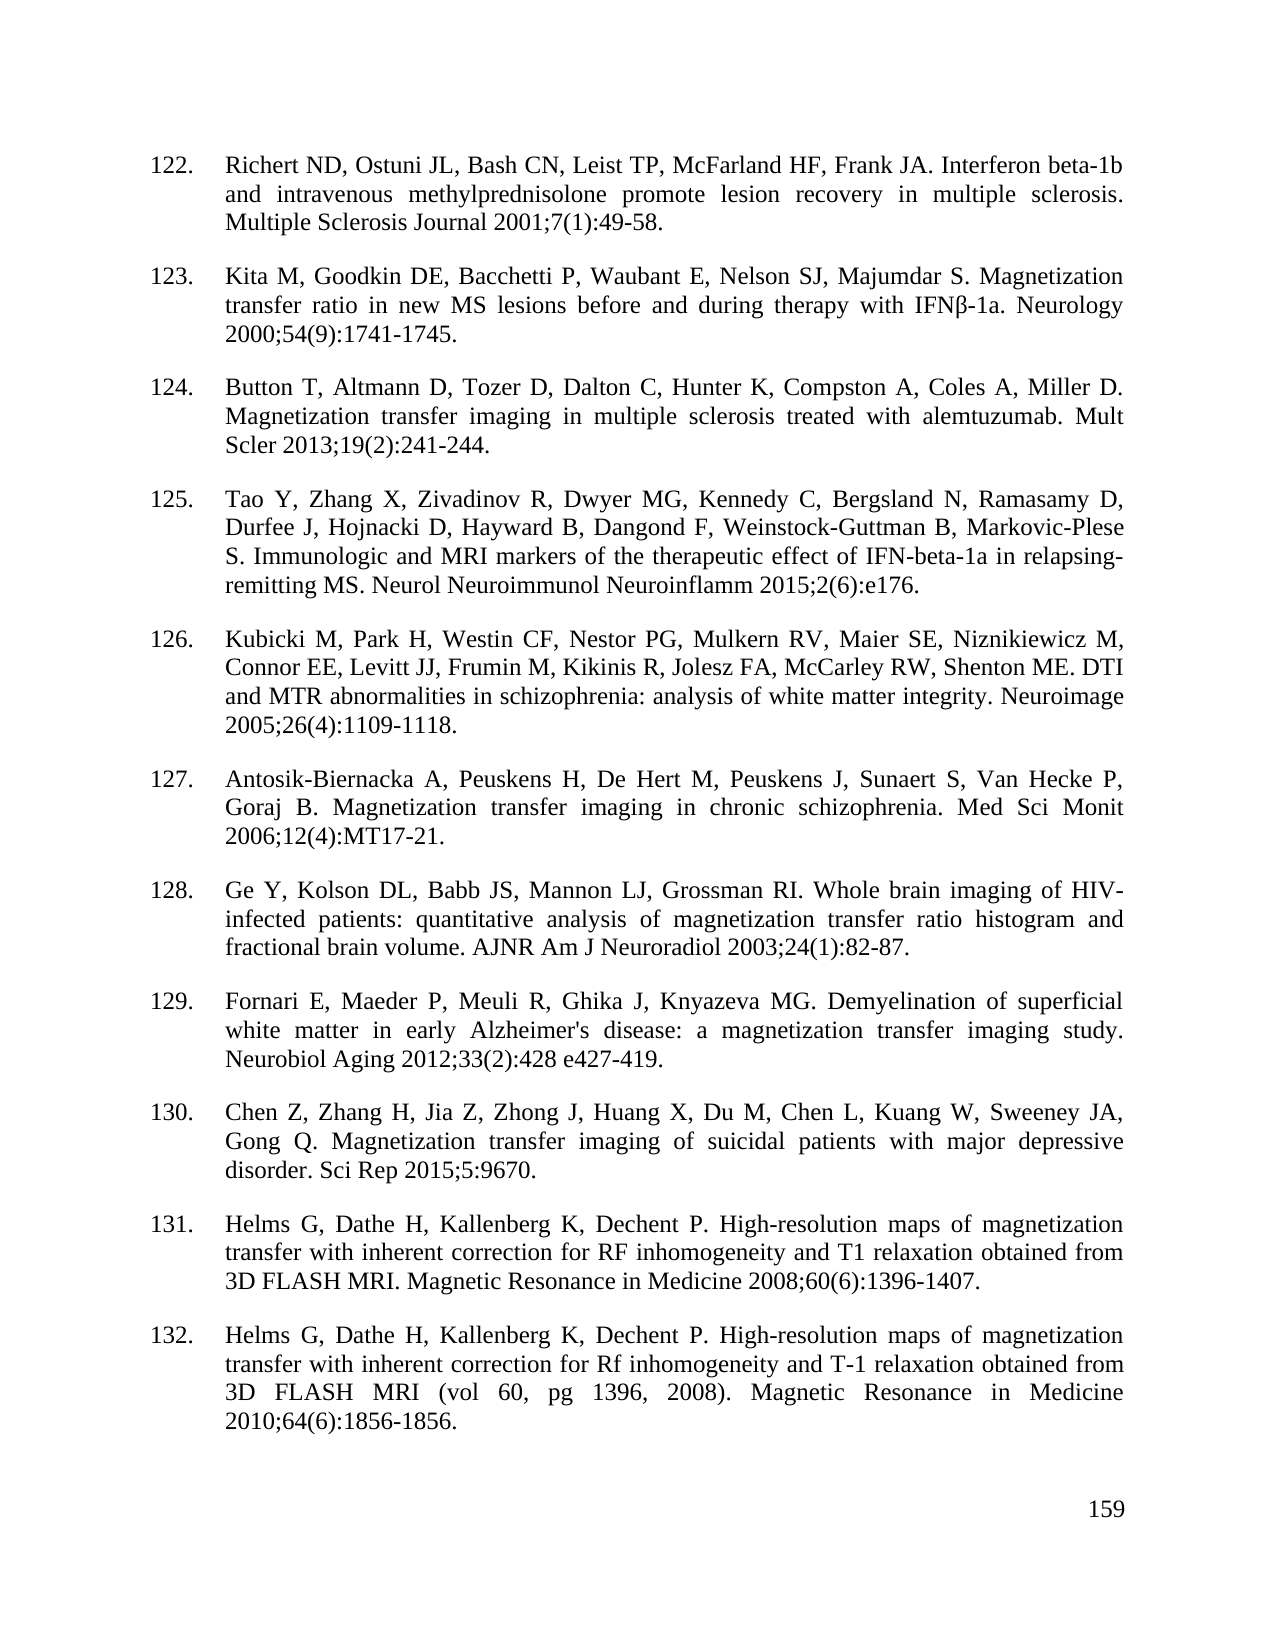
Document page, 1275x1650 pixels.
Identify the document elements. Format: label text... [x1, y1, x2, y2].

text 125. Tao Y, Zhang X, Zivadinov R, Dwyer MG, Kennedy C, Bergsland N, Ramasamy D, Durfee J, Hojnacki D, Hayward B, Dangond F, Weinstock-Guttman B, Markovic-Plese S. Immunologic and MRI markers of the therapeutic effect of IFN-beta-1a in relapsing-remitting MS. Neurol Neuroimmunol Neuroinflamm 2015;2(6):e176. [150, 484, 1125, 599]
text 129. Fornari E, Maeder P, Meuli R, Ghika J, Knyazeva MG. Demyelination of superficial white matter in early Alzheimer's disease: a magnetization transfer imaging study. Neurobiol Aging 2012;33(2):428 e427-419. [150, 986, 1125, 1072]
text 123. Kita M, Goodkin DE, Bacchetti P, Waubant E, Nelson SJ, Majumdar S. Magnetization transfer ratio in new MS lesions before and during therapy with IFNβ-1a. Neurology 2000;54(9):1741-1745. [150, 261, 1125, 347]
text 132. Helms G, Dathe H, Kallenberg K, Dechent P. High-resolution maps of magnetization transfer with inherent correction for Rf inhomogeneity and T-1 relaxation obtained from 3D FLASH MRI (vol 60, pg 1396, 2008). Magnetic Resonance in Medicine 2010;64(6):1856-1856. [150, 1320, 1125, 1435]
text 127. Antosik-Biernacka A, Peuskens H, De Hert M, Peuskens J, Sunaert S, Van Hecke P, Goraj B. Magnetization transfer imaging in chronic schizophrenia. Med Sci Monit 2006;12(4):MT17-21. [150, 764, 1125, 850]
text 130. Chen Z, Zhang H, Jia Z, Zhong J, Huang X, Du M, Chen L, Kuang W, Sweeney JA, Gong Q. Magnetization transfer imaging of suicidal patients with major depressive disorder. Sci Rep 2015;5:9670. [150, 1097, 1125, 1184]
text 131. Helms G, Dathe H, Kallenberg K, Dechent P. High-resolution maps of magnetization transfer with inherent correction for RF inhomogeneity and T1 relaxation obtained from 3D FLASH MRI. Magnetic Resonance in Medicine 2008;60(6):1396-1407. [150, 1209, 1125, 1295]
text 124. Button T, Altmann D, Tozer D, Dalton C, Hunter K, Compston A, Coles A, Miller D. Magnetization transfer imaging in multiple sclerosis treated with alemtuzumab. Mult Scler 2013;19(2):241-244. [150, 372, 1125, 459]
text 122. Richert ND, Ostuni JL, Bash CN, Leist TP, McFarland HF, Frank JA. Interferon beta-1b and intravenous methylprednisolone promote lesion recovery in multiple sclerosis. Multiple Sclerosis Journal 2001;7(1):49-58. [150, 150, 1125, 236]
text 128. Ge Y, Kolson DL, Babb JS, Mannon LJ, Grossman RI. Whole brain imaging of HIV-infected patients: quantitative analysis of magnetization transfer ratio histogram and fractional brain volume. AJNR Am J Neuroradiol 2003;24(1):82-87. [150, 875, 1125, 961]
text 126. Kubicki M, Park H, Westin CF, Nestor PG, Mulkern RV, Maier SE, Niznikiewicz M, Connor EE, Levitt JJ, Frumin M, Kikinis R, Jolesz FA, McCarley RW, Shenton ME. DTI and MTR abnormalities in schizophrenia: analysis of white matter integrity. Neuroimage 2005;26(4):1109-1118. [150, 624, 1125, 739]
